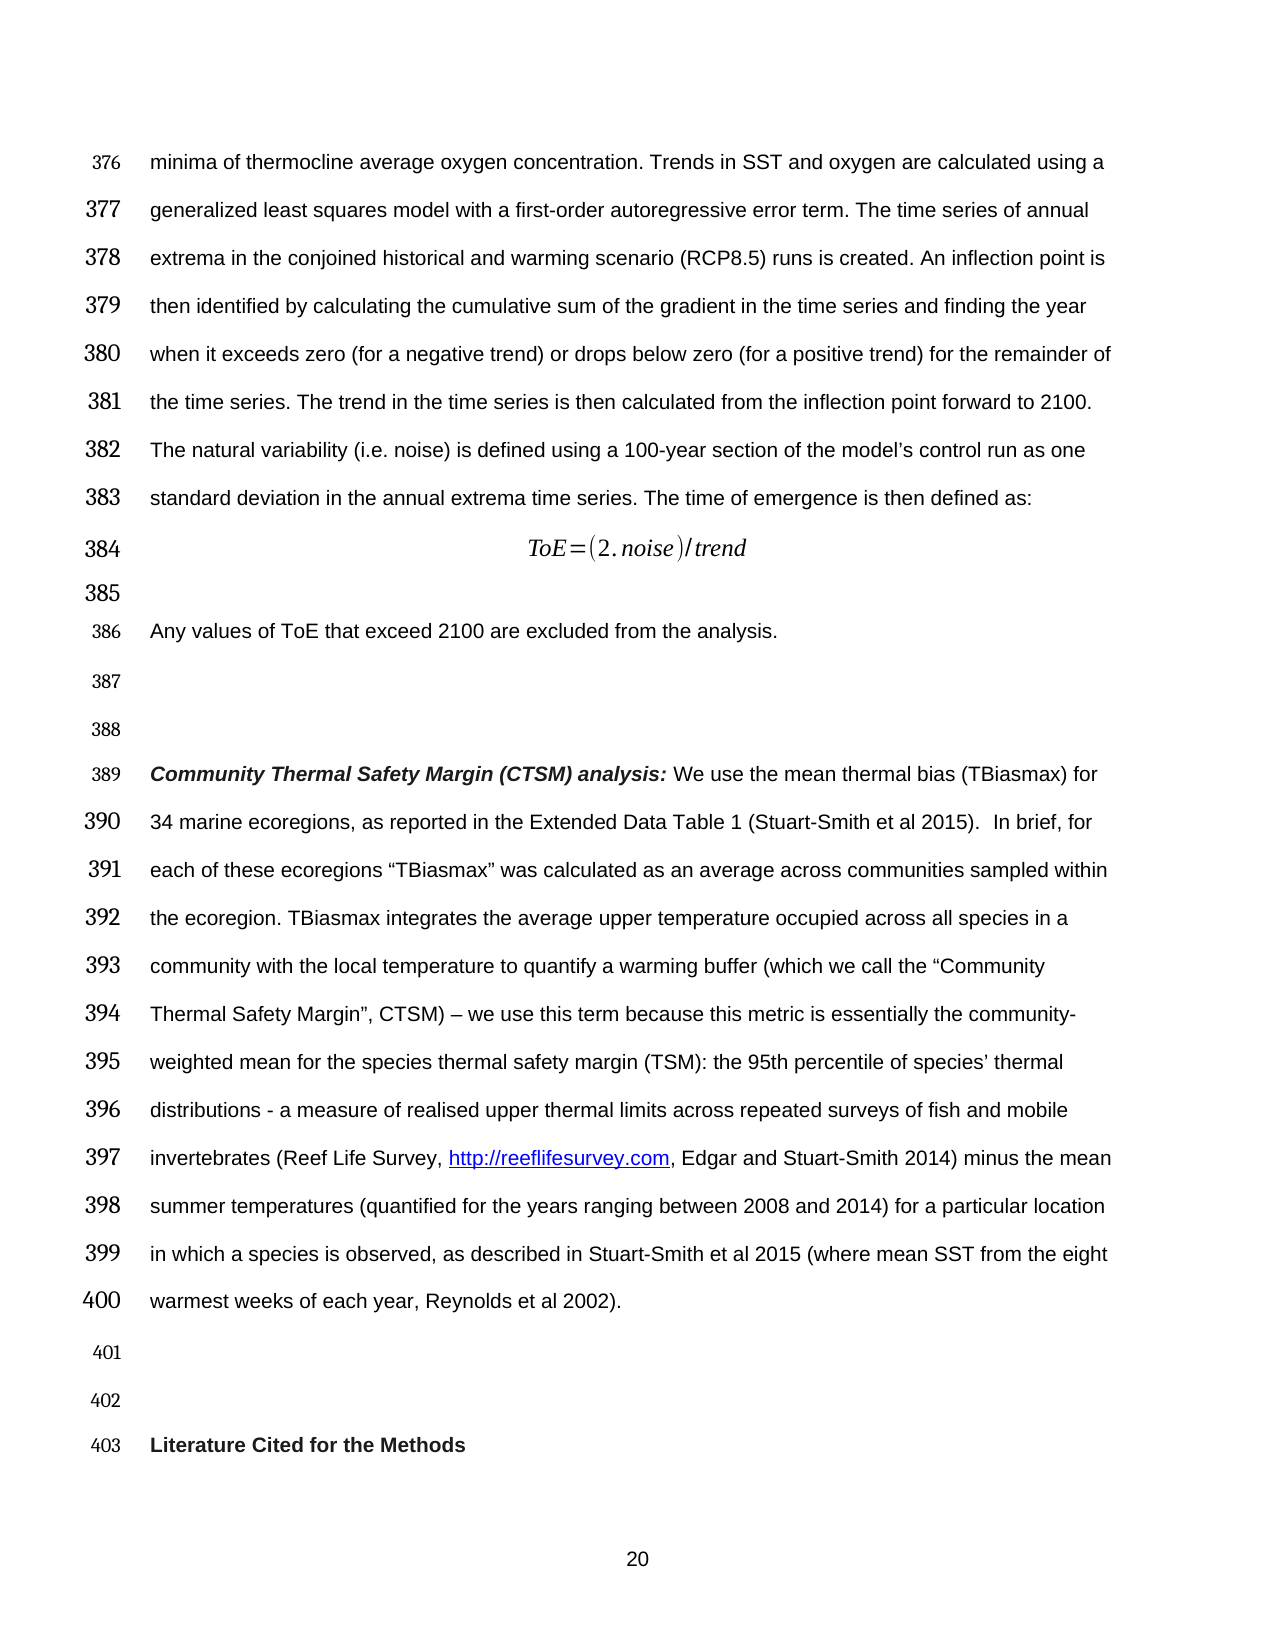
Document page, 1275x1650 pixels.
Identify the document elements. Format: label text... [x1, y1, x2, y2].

text Literature Cited for the Methods [150, 1433, 1125, 1457]
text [150, 150, 1125, 509]
text Community Thermal Safety Margin (CTSM) analysis: We use the mean thermal bias (TBiasmax) for 34 marine ecoregions, as reported in the Extended Data Table 1 (Stuart-Smith et al 2015). In brief, for each of these ecoregions “TBiasmax” was calculated as an average across communities sampled within the ecoregion. TBiasmax integrates the average upper temperature occupied across all species in a community with the local temperature to quantify a warming buffer (which we call the “Community Thermal Safety Margin”, CTSM) – we use this term because this metric is essentially the community-weighted mean for the species thermal safety margin (TSM): the 95th percentile of species’ thermal distributions - a measure of realised upper thermal limits across repeated surveys of fish and mobile invertebrates (Reef Life Survey, http://reeflifesurvey.com, Edgar and Stuart-Smith 2014) minus the mean summer temperatures (quantified for the years ranging between 2008 and 2014) for a particular location in which a species is observed, as described in Stuart-Smith et al 2015 (where mean SST from the eight warmest weeks of each year, Reynolds et al 2002). [150, 762, 1125, 1313]
text Any values of ToE that exceed 2100 are excluded from the analysis. [150, 618, 1125, 642]
